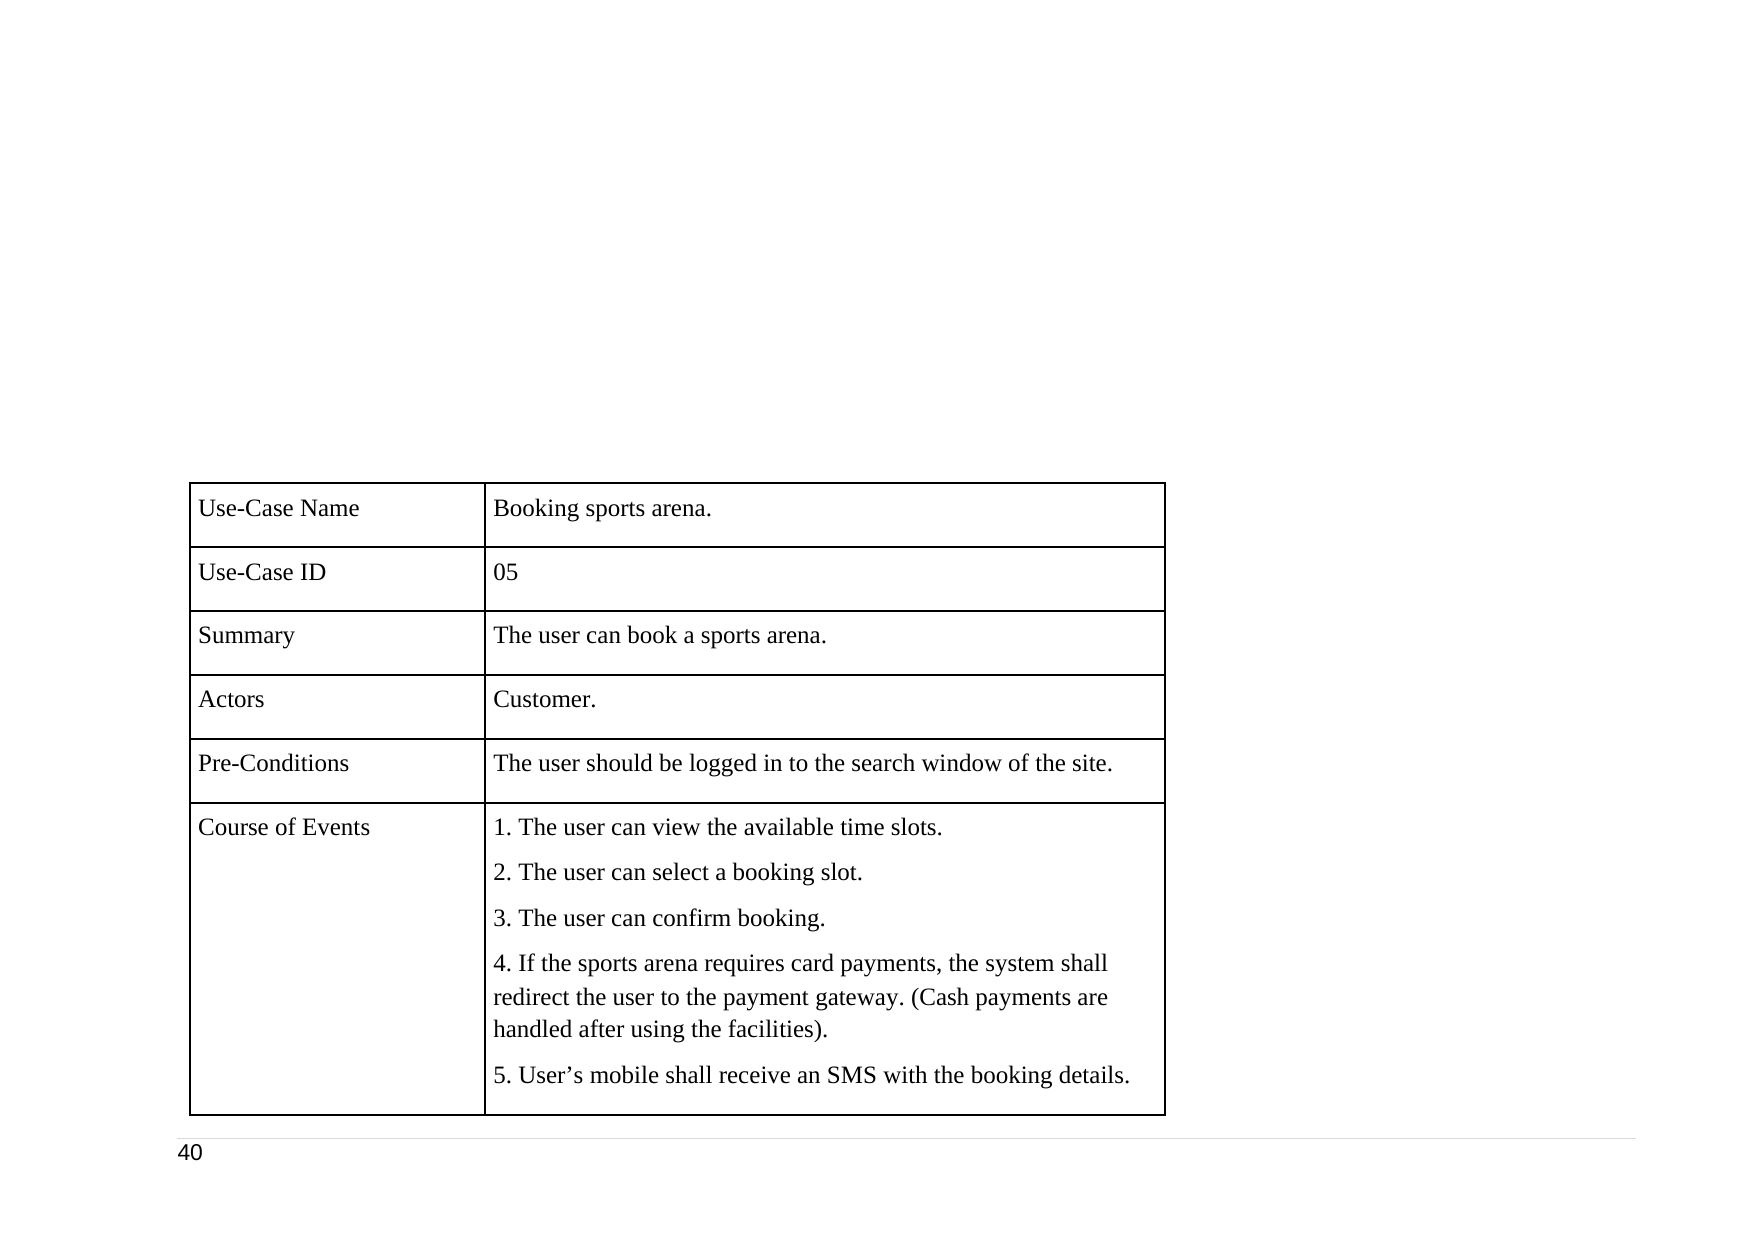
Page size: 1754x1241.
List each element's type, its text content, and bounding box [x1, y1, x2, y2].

table_cell The user can book a sports arena. [486, 612, 1164, 674]
table_cell 1. The user can view the available time slots. 2. The user can select a booking slot. 3. The user can confirm booking. 4. If the sports arena requires card payments, the system shall redirect the user to the payment gateway. (Cash payments are handled after using the facilities). 5. User’s mobile shall receive an SMS with the booking details. [486, 804, 1164, 1113]
table_cell 05 [486, 548, 1164, 610]
table_cell Actors [191, 676, 484, 738]
table_cell Course of Events [191, 804, 484, 1113]
table_header Booking sports arena. [486, 484, 1164, 546]
table_cell Customer. [486, 676, 1164, 738]
table_cell Use-Case ID [191, 548, 484, 610]
table_header Use-Case Name [191, 484, 484, 546]
table_cell Summary [191, 612, 484, 674]
table_cell Pre-Conditions [191, 740, 484, 802]
table_cell The user should be logged in to the search window of the site. [486, 740, 1164, 802]
